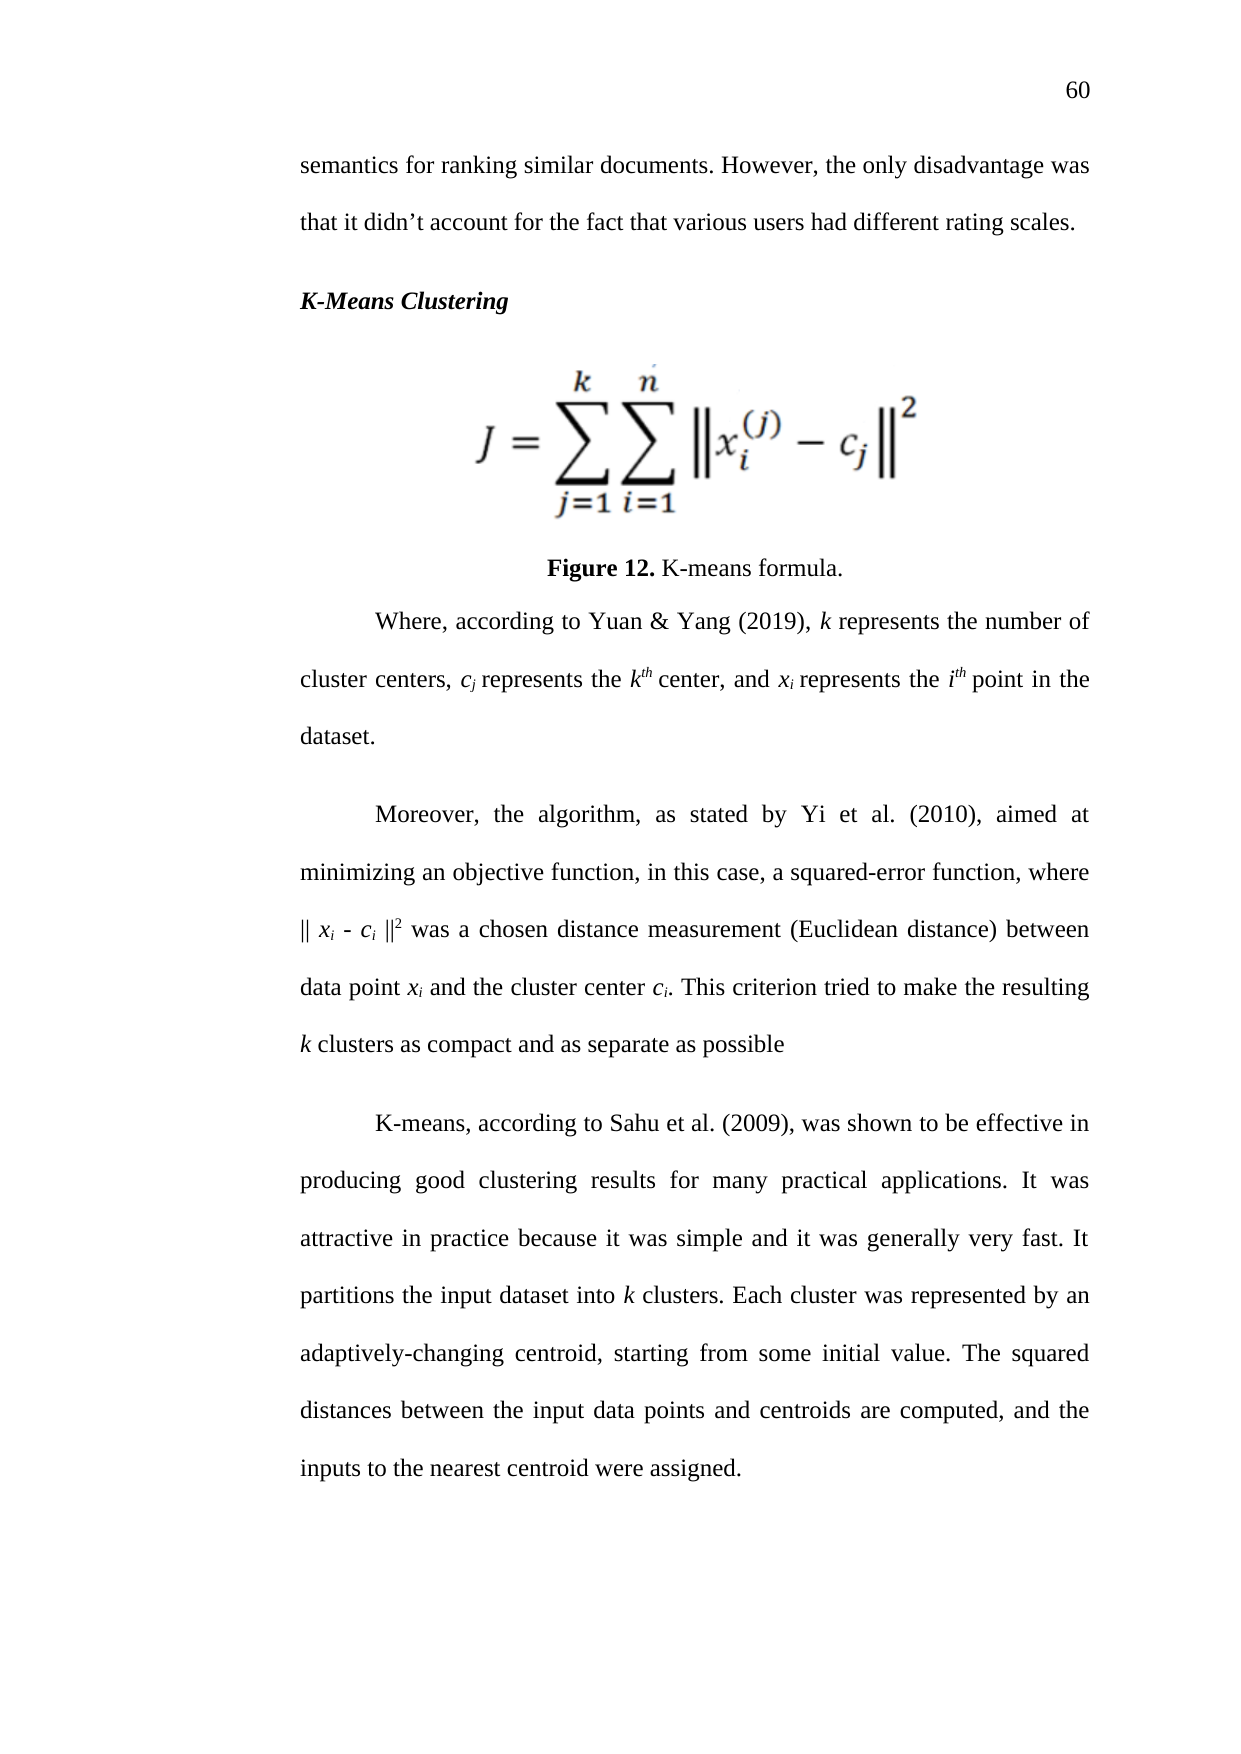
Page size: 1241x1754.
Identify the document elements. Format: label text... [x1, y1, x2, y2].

picture [467, 364, 924, 526]
text K-means, according to Sahu et al. (2009), was shown to be effective in producing good clustering results for many practical applications. It was attractive in practice because it was simple and it was generally very fast. It partitions the input dataset into k clusters. Each cluster was represented by an adaptively-changing centroid, starting from some initial value. The squared distances between the input data points and centroids are computed, and the inputs to the nearest centroid were assigned. [300, 1108, 1090, 1482]
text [300, 150, 1090, 236]
text Moreover, the algorithm, as stated by Yi et al. (2010), aimed at minimizing an objective function, in this case, a squared-error function, where || xi - ci ||2 was a chosen distance measurement (Euclidean distance) between data point xi and the cluster center ci. This criterion tried to make the resulting k clusters as compact and as separate as possible [300, 799, 1090, 1058]
text Figure 12. K-means formula. [225, 553, 1090, 582]
text Where, according to Yuan & Yang (2019), k represents the number of cluster centers, cj represents the kth center, and xi represents the ith point in the dataset. [300, 606, 1090, 750]
